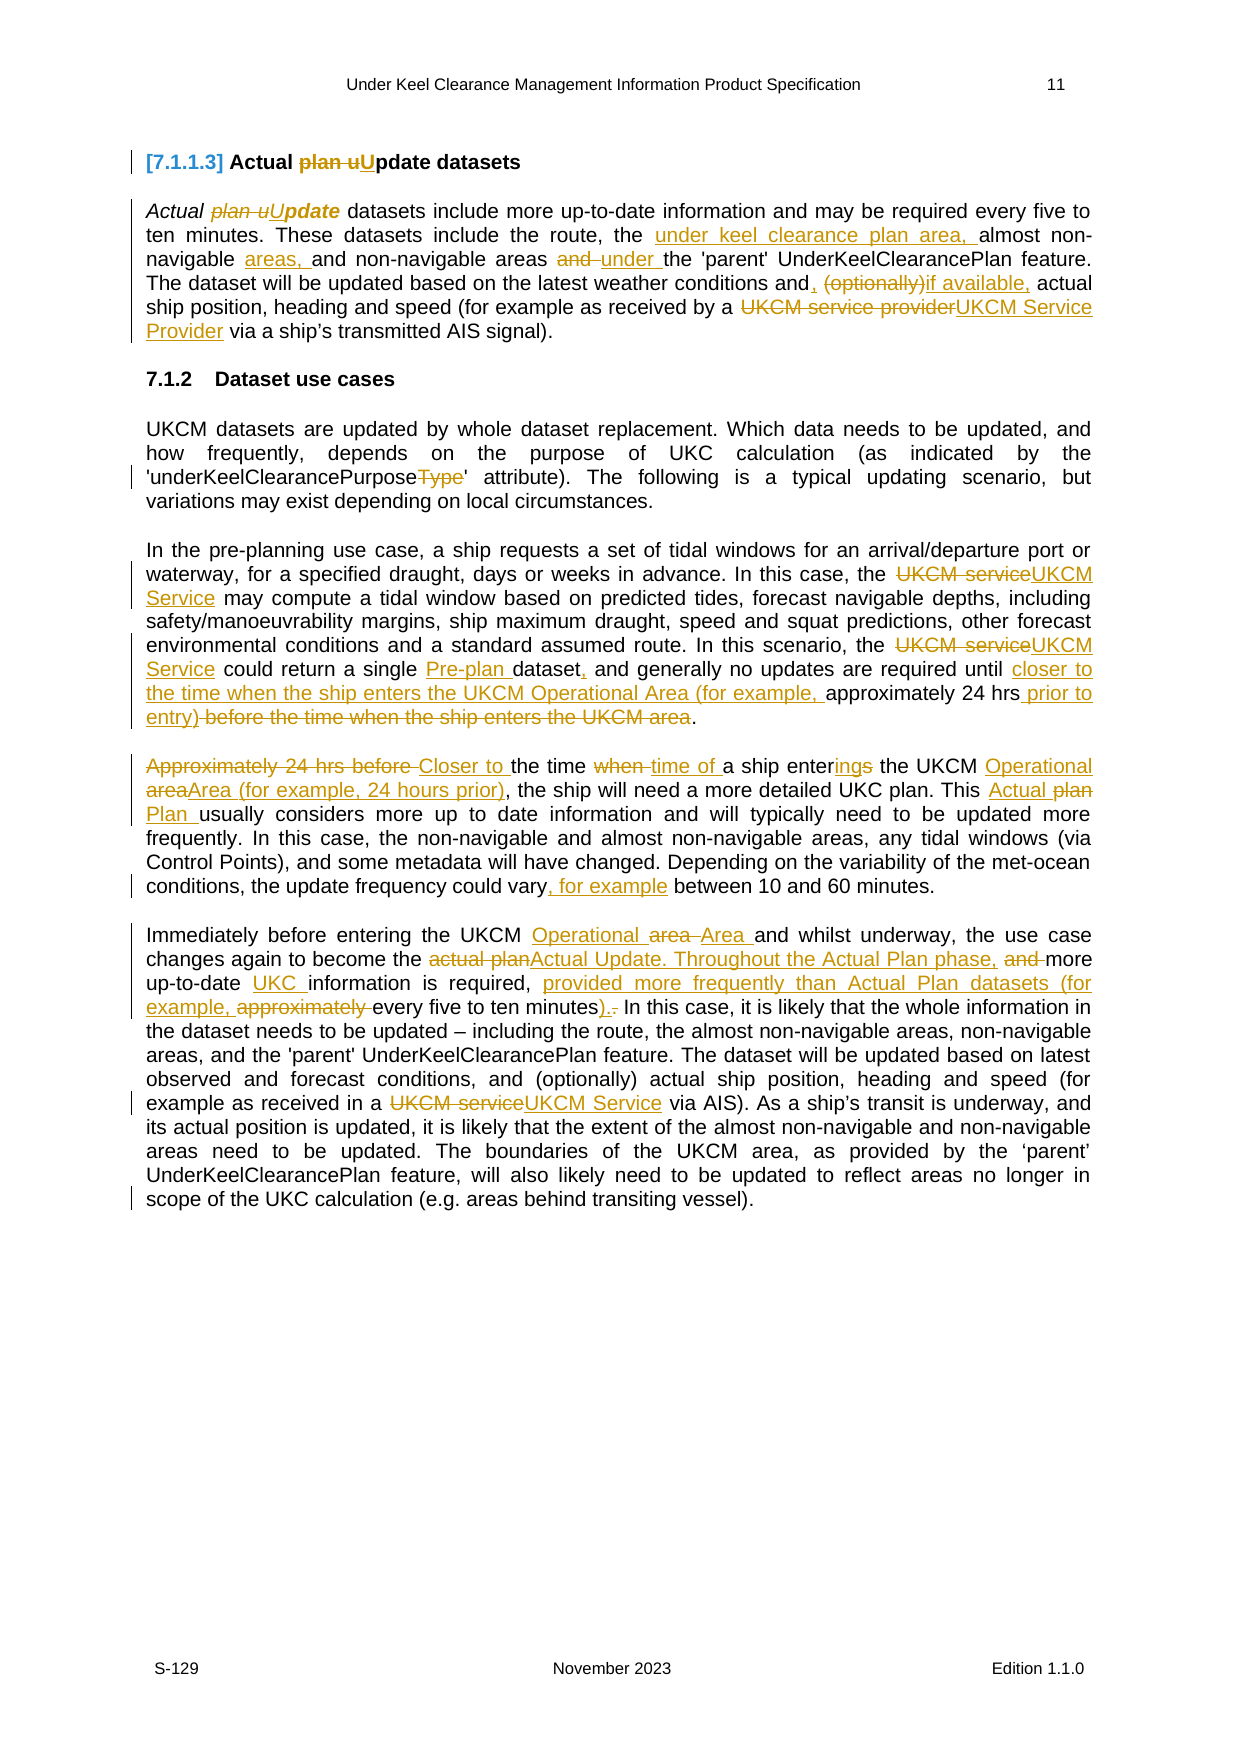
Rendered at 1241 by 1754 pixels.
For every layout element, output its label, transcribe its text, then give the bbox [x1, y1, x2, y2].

text In the pre-planning use case, a ship requests a set of tidal windows for an arrival/departure port or waterway, for a specified draught, days or weeks in advance. In this case, the may compute a tidal window based on predicted tides, forecast navigable depths, including safety/manoeuvrability margins, ship maximum draught, speed and squat predictions, other forecast environmental conditions and a standard assumed route. In this scenario, the could return a single dataset and generally no updates are required until approximately 24 hrs. [146, 537, 1092, 729]
text the time a ship enter the UKCM , the ship will need a more detailed UKC plan. This usually considers more up to date information and will typically need to be updated more frequently. In this case, the non-navigable and almost non-navigable areas, any tidal windows (via Control Points), and some metadata will have changed. Depending on the variability of the met-ocean conditions, the update frequency could vary between 10 and 60 minutes. [146, 754, 1092, 898]
text Actual pdate datasets include more up-to-date information and may be required every five to ten minutes. These datasets include the route, the almost non-navigable and non-navigable areas the 'parent' UnderKeelClearancePlan feature. The dataset will be updated based on the latest weather conditions and actual ship position, heading and speed (for example as received by a via a ship’s transmitted AIS signal). [146, 199, 1092, 343]
text UKCM datasets are updated by whole dataset replacement. Which data needs to be updated, and how frequently, depends on the purpose of UKC calculation (as indicated by the 'underKeelClearancePurpose' attribute). The following is a typical updating scenario, but variations may exist depending on local circumstances. [146, 417, 1092, 512]
text Immediately before entering the UKCM and whilst underway, the use case changes again to become the more up-to-date information is required, every five to ten minutes In this case, it is likely that the whole information in the dataset needs to be updated – including the route, the almost non-navigable areas, non-navigable areas, and the 'parent' UnderKeelClearancePlan feature. The dataset will be updated based on latest observed and forecast conditions, and (optionally) actual ship position, heading and speed (for example as received in a via AIS). As a ship’s transit is underway, and its actual position is updated, it is likely that the extent of the almost non-navigable and non-navigable areas need to be updated. The boundaries of the UKCM area, as provided by the ‘parent’ UnderKeelClearancePlan feature, will also likely need to be updated to reflect areas no longer in scope of the UKC calculation (e.g. areas behind transiting vessel). [146, 923, 1092, 1210]
subtitle Actual pdate datasets [146, 150, 1092, 174]
subtitle Dataset use cases [146, 368, 1092, 392]
